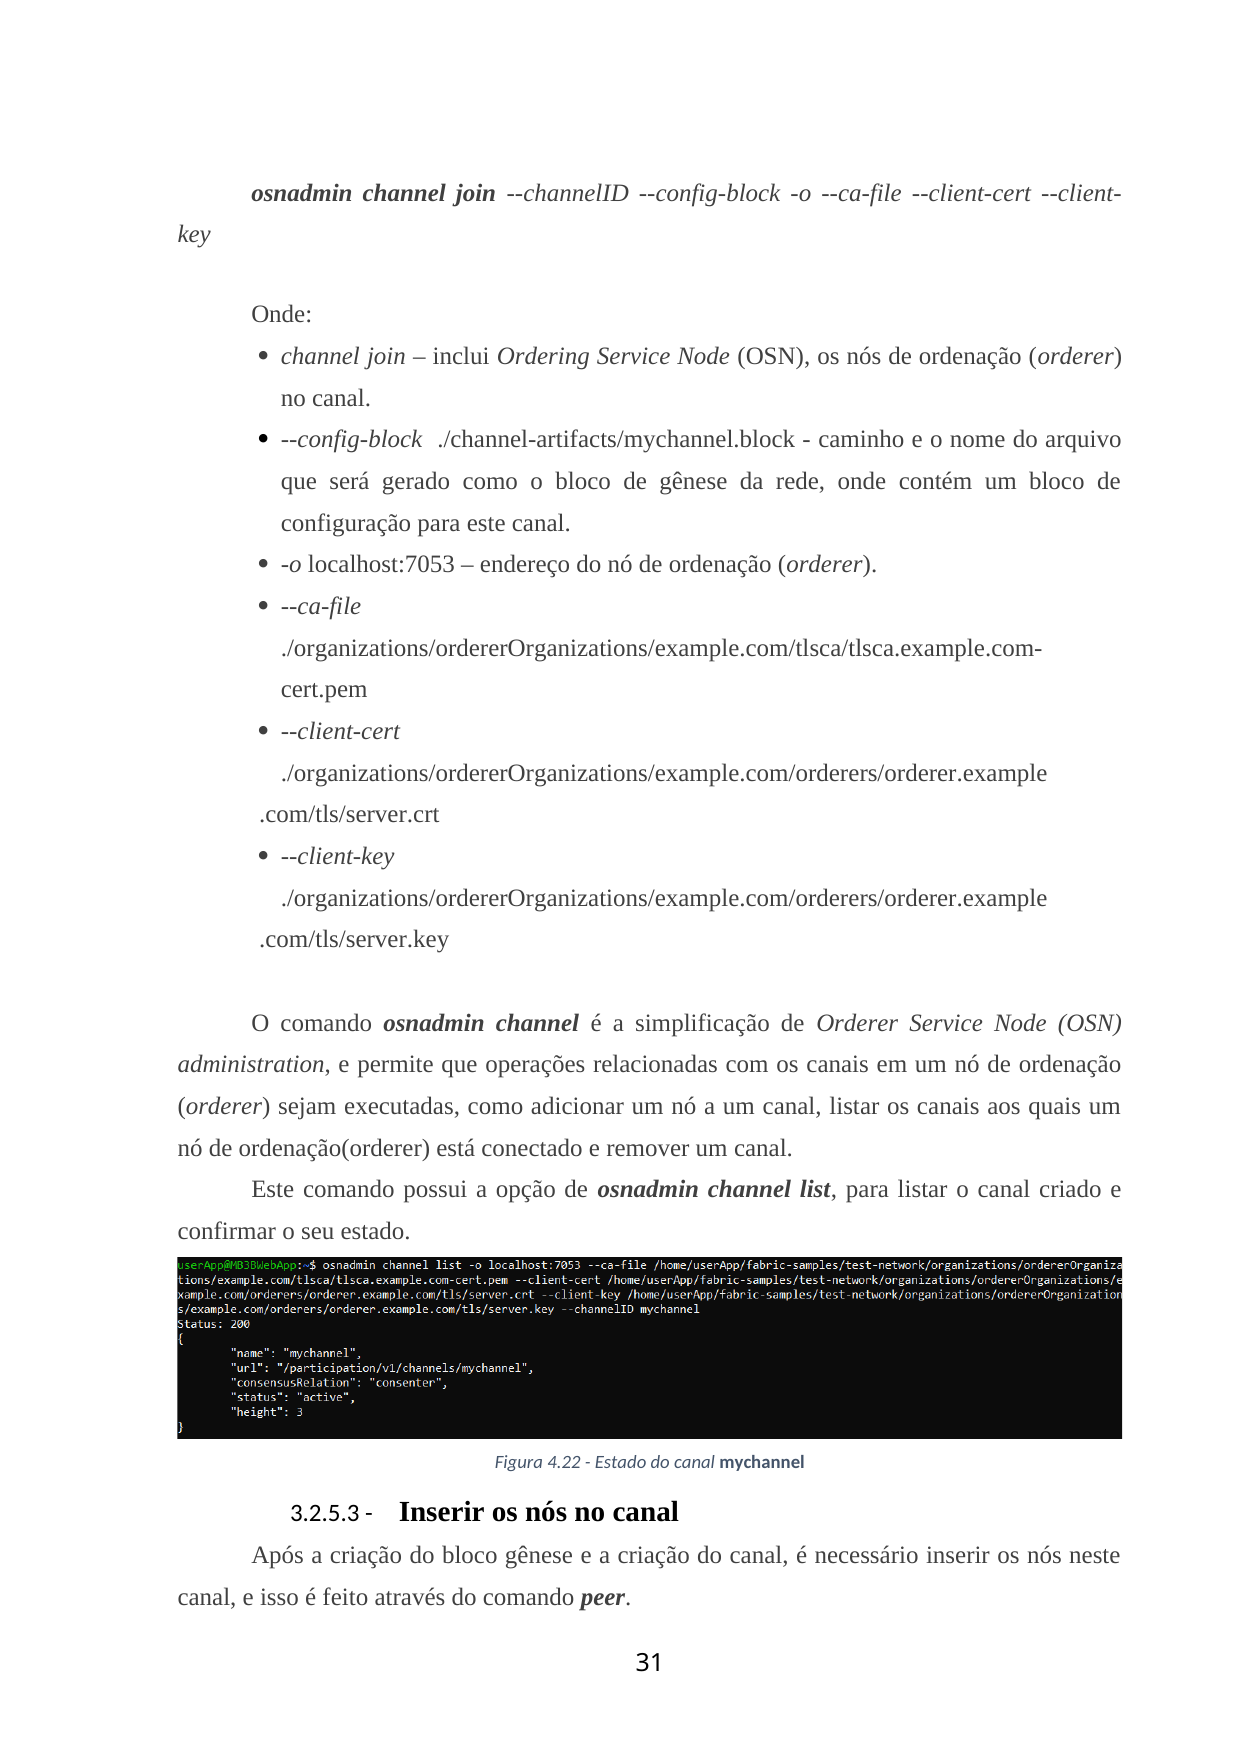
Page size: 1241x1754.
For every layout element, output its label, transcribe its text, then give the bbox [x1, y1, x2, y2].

text O comando osnadmin channel é a simplificação de Orderer Service Node (OSN) administration, e permite que operações relacionadas com os canais em um nó de ordenação (orderer) sejam executadas, como adicionar um nó a um canal, listar os canais aos quais um nó de ordenação(orderer) está conectado e remover um canal. [177, 1008, 1122, 1161]
list --client-key ./organizations/ordererOrganizations/example.com/orderers/orderer.example [259, 841, 1122, 911]
picture [177, 1257, 1123, 1439]
list --ca-file ./organizations/ordererOrganizations/example.com/tlsca/tlsca.example.com-cert.pem [259, 591, 1122, 703]
subtitle Inserir os nós no canal [290, 1494, 1122, 1527]
text Este comando possui a opção de osnadmin channel list, para listar o canal criado e confirmar o seu estado. [177, 1174, 1122, 1245]
text .com/tls/server.key [259, 924, 1122, 953]
text Após a criação do bloco gênese e a criação do canal, é necessário inserir os nós neste canal, e isso é feito através do comando peer. [177, 1540, 1122, 1610]
list --client-cert ./organizations/ordererOrganizations/example.com/orderers/orderer.example [259, 716, 1122, 786]
text osnadmin channel join --channelID --config-block -o --ca-file --client-cert --client-key [177, 178, 1122, 248]
text .com/tls/server.crt [259, 799, 1122, 828]
text Onde: [177, 299, 1122, 328]
list -o localhost:7053 – endereço do nó de ordenação (orderer). [259, 549, 1122, 578]
list --config-block ./channel-artifacts/mychannel.block - caminho e o nome do arquivo que será gerado como o bloco de gênese da rede, onde contém um bloco de configuração para este canal. [259, 424, 1122, 536]
list channel join – inclui Ordering Service Node (OSN), os nós de ordenação (orderer) no canal. [259, 341, 1122, 411]
